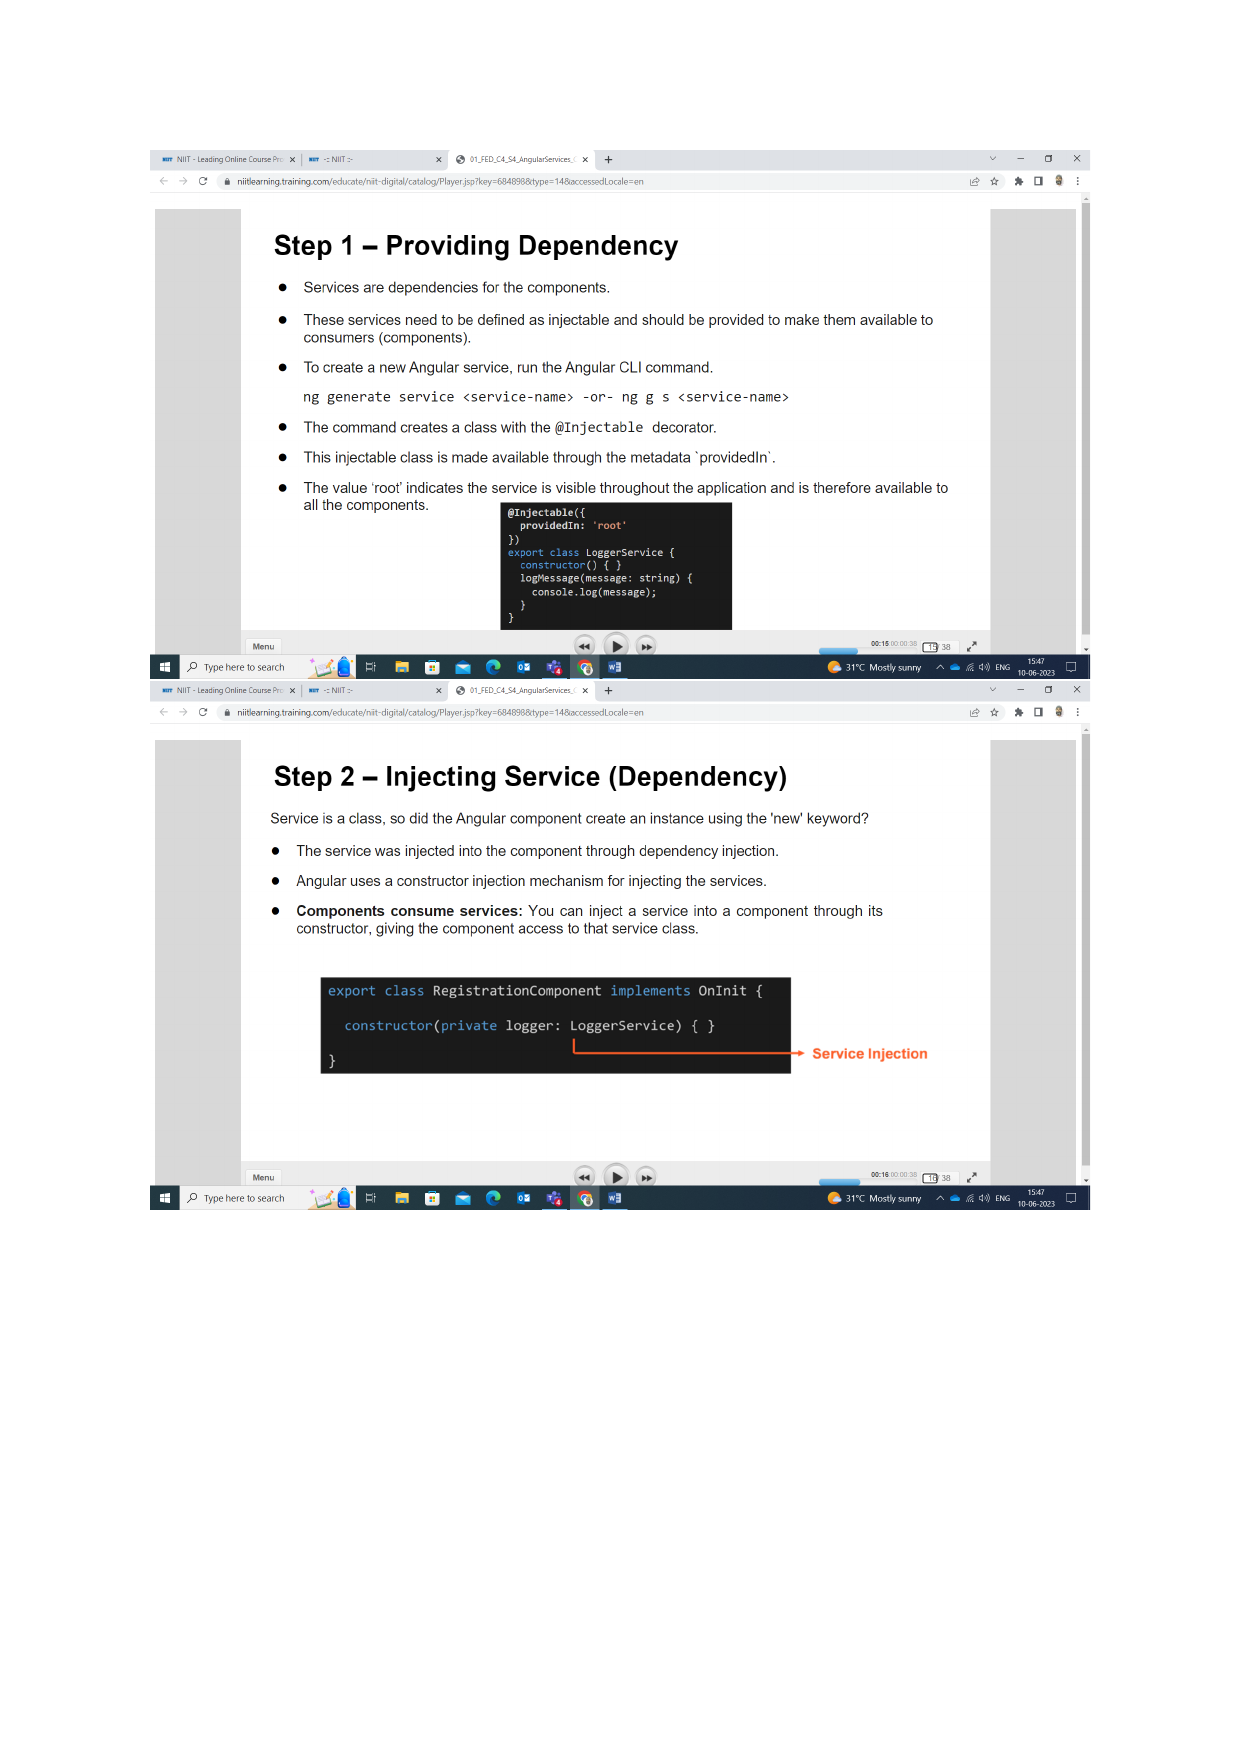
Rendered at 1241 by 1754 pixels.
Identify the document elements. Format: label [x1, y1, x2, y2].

picture [150, 681, 1091, 1210]
picture [150, 150, 1091, 679]
